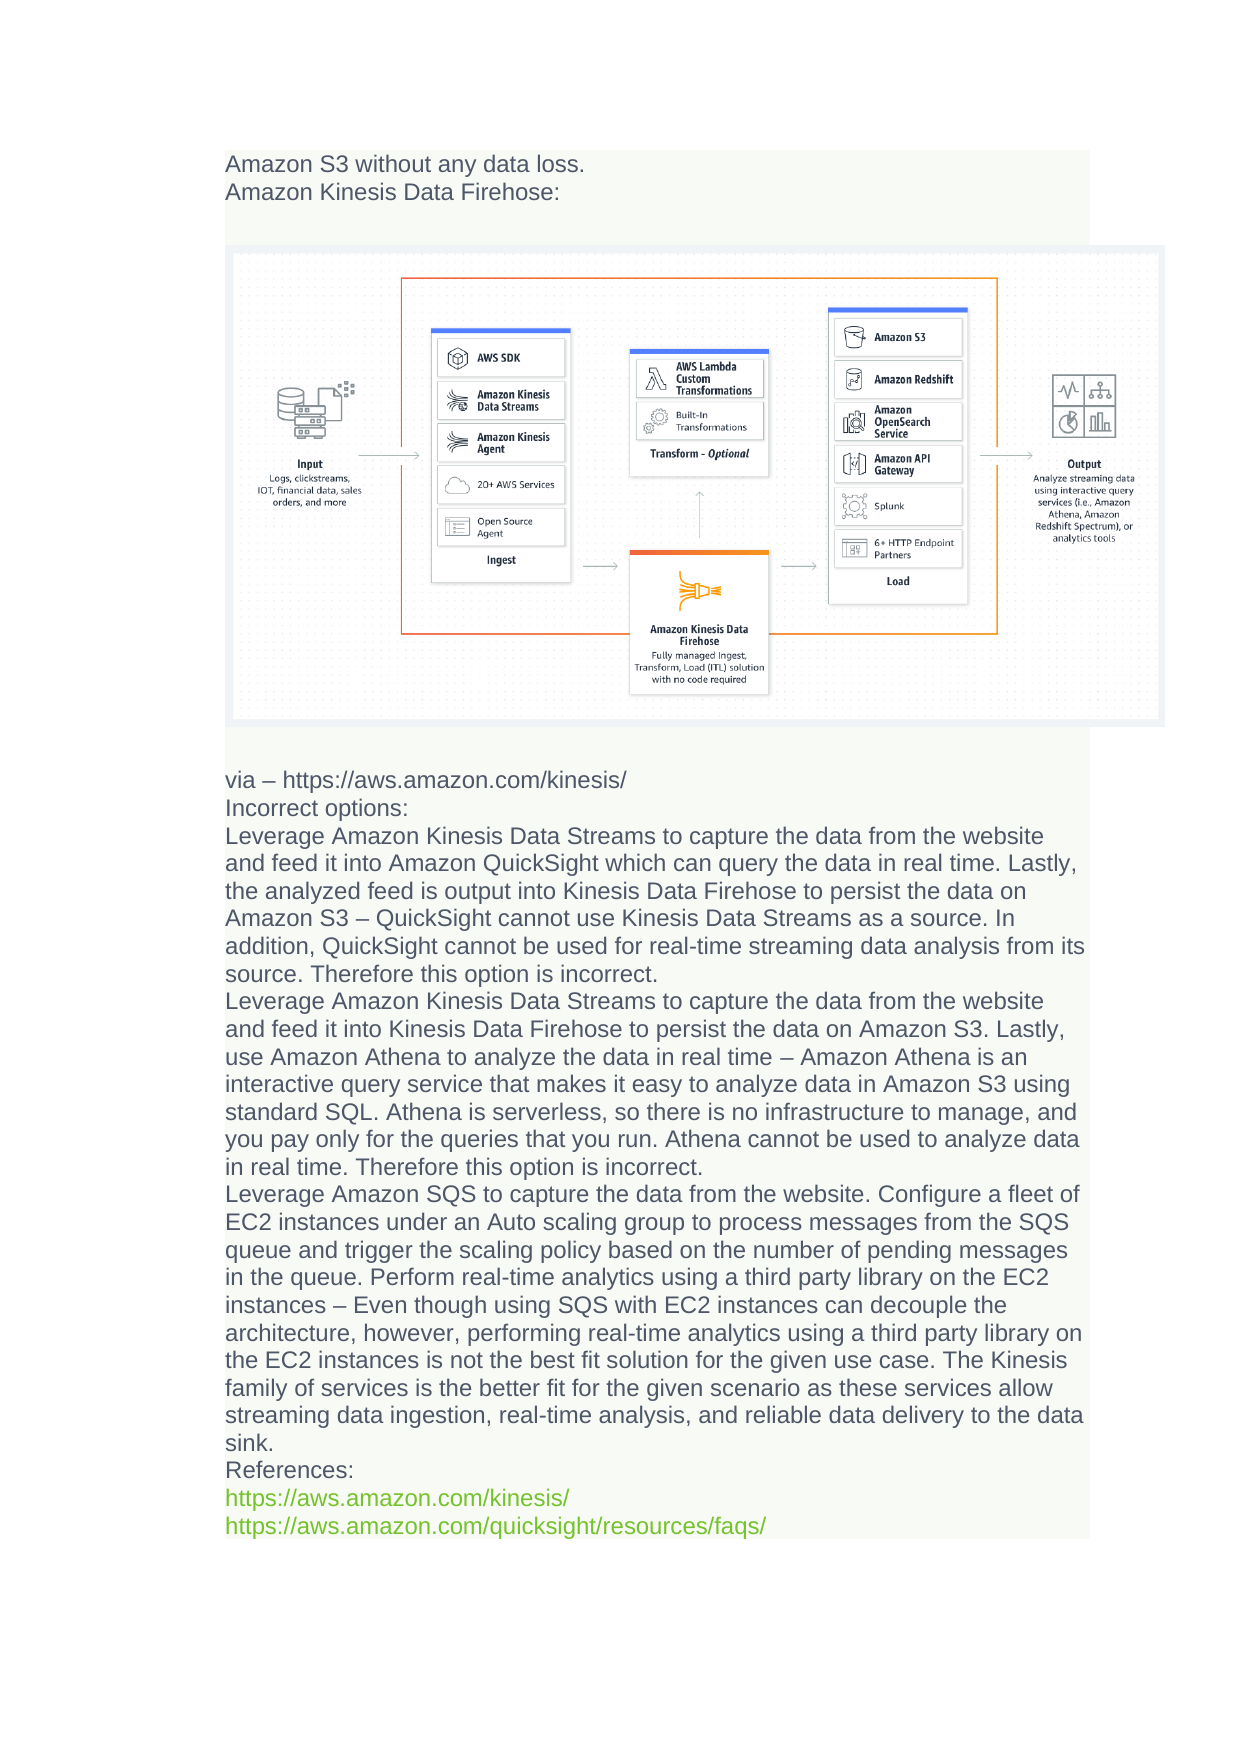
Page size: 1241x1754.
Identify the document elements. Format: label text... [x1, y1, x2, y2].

text via – https://aws.amazon.com/kinesis/ Incorrect options: Leverage Amazon Kinesis Data Streams to capture the data from the website and feed it into Amazon QuickSight which can query the data in real time. Lastly, the analyzed feed is output into Kinesis Data Firehose to persist the data on Amazon S3 – QuickSight cannot use Kinesis Data Streams as a source. In addition, QuickSight cannot be used for real-time streaming data analysis from its source. Therefore this option is incorrect. Leverage Amazon Kinesis Data Streams to capture the data from the website and feed it into Kinesis Data Firehose to persist the data on Amazon S3. Lastly, use Amazon Athena to analyze the data in real time – Amazon Athena is an interactive query service that makes it easy to analyze data in Amazon S3 using standard SQL. Athena is serverless, so there is no infrastructure to manage, and you pay only for the queries that you run. Athena cannot be used to analyze data in real time. Therefore this option is incorrect. Leverage Amazon SQS to capture the data from the website. Configure a fleet of EC2 instances under an Auto scaling group to process messages from the SQS queue and trigger the scaling policy based on the number of pending messages in the queue. Perform real-time analytics using a third party library on the EC2 instances – Even though using SQS with EC2 instances can decouple the architecture, however, performing real-time analytics using a third party library on the EC2 instances is not the best fit solution for the given use case. The Kinesis family of services is the better fit for the given scenario as these services allow streaming data ingestion, real-time analysis, and reliable data delivery to the data sink. References: https://aws.amazon.com/kinesis/ https://aws.amazon.com/quicksight/resources/faqs/ [225, 766, 1090, 1539]
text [225, 150, 1090, 205]
picture [225, 245, 1166, 727]
